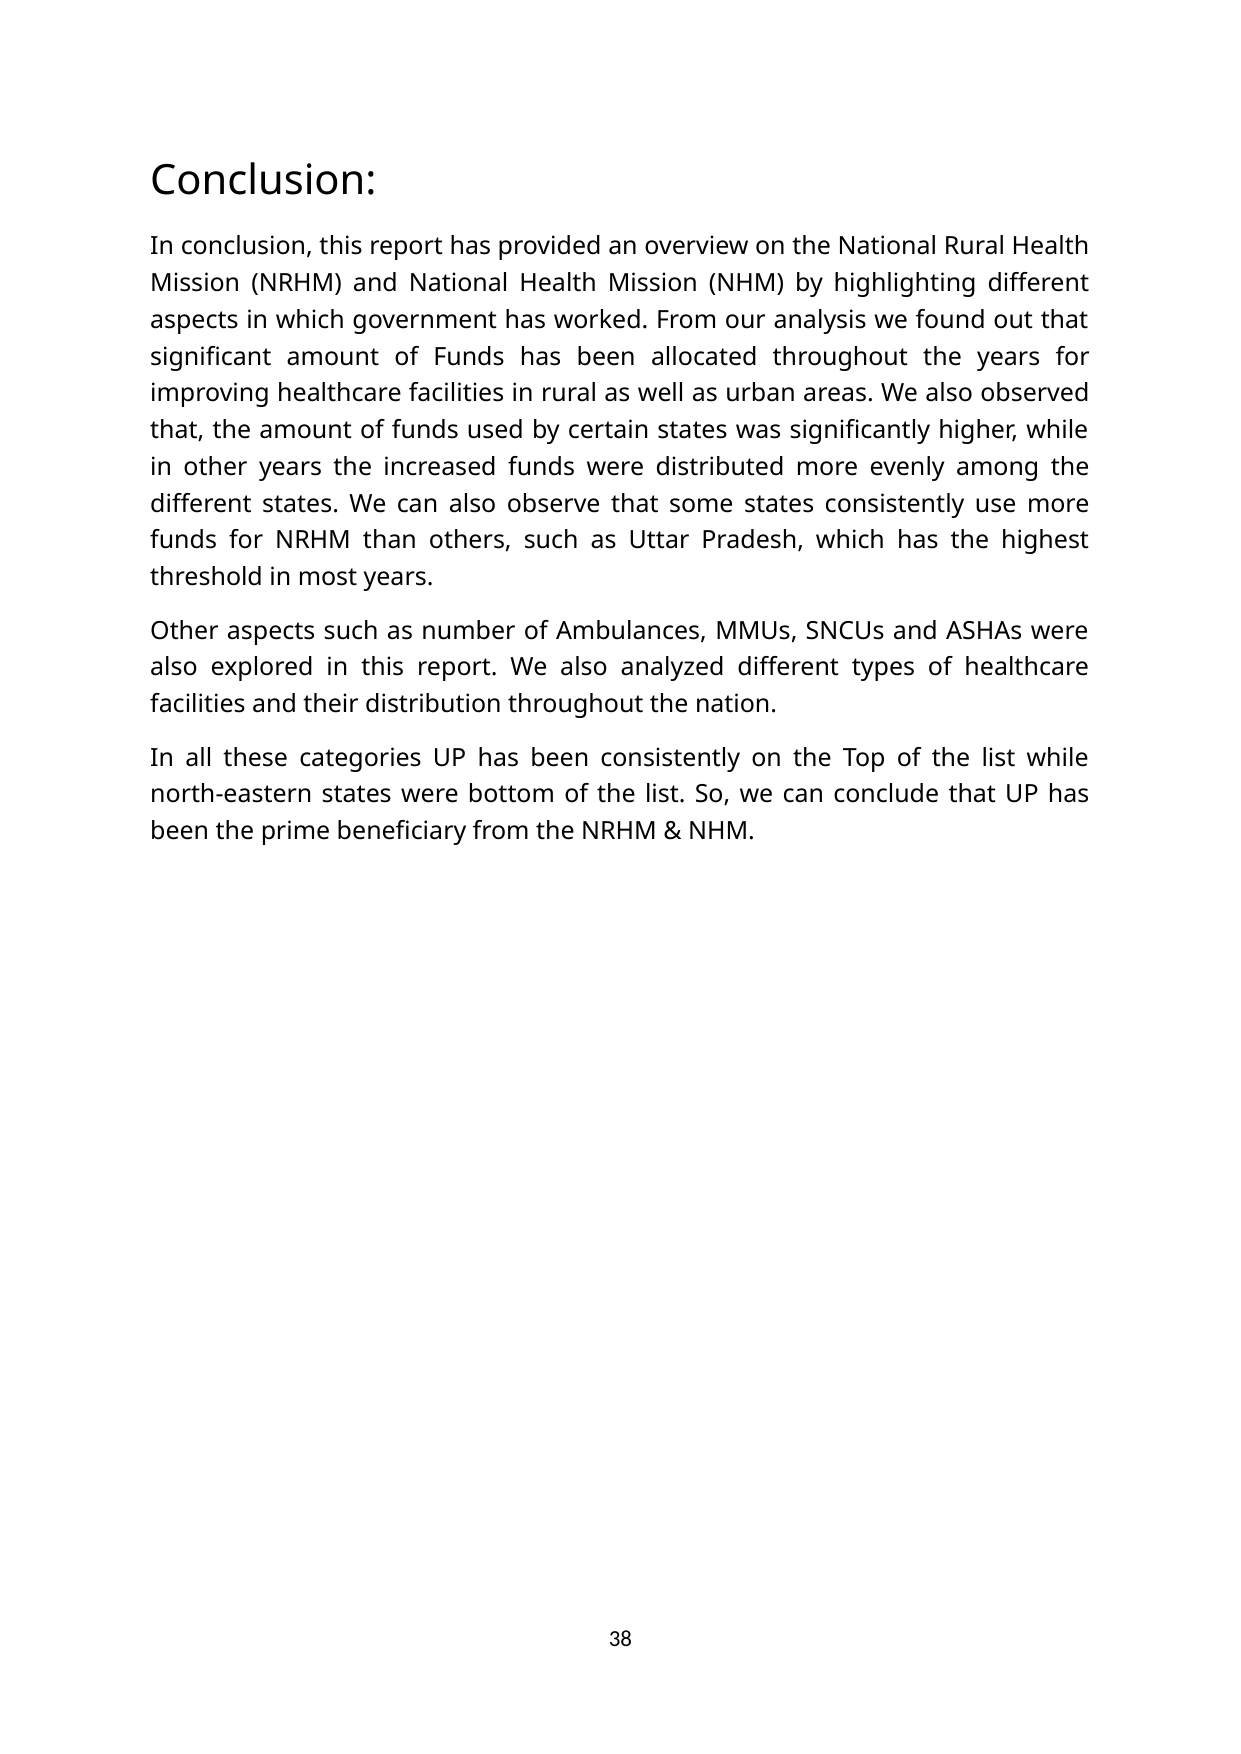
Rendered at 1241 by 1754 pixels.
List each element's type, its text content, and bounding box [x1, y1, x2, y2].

text In conclusion, this report has provided an overview on the National Rural Health Mission (NRHM) and National Health Mission (NHM) by highlighting different aspects in which government has worked. From our analysis we found out that significant amount of Funds has been allocated throughout the years for improving healthcare facilities in rural as well as urban areas. We also observed that, the amount of funds used by certain states was significantly higher, while in other years the increased funds were distributed more evenly among the different states. We can also observe that some states consistently use more funds for NRHM than others, such as Uttar Pradesh, which has the highest threshold in most years. [150, 228, 1090, 593]
text Conclusion: [150, 150, 1090, 207]
text In all these categories UP has been consistently on the Top of the list while north-eastern states were bottom of the list. So, we can conclude that UP has been the prime beneficiary from the NRHM & NHM. [150, 739, 1090, 847]
text Other aspects such as number of Ambulances, MMUs, SNCUs and ASHAs were also explored in this report. We also analyzed different types of healthcare facilities and their distribution throughout the nation. [150, 612, 1090, 720]
